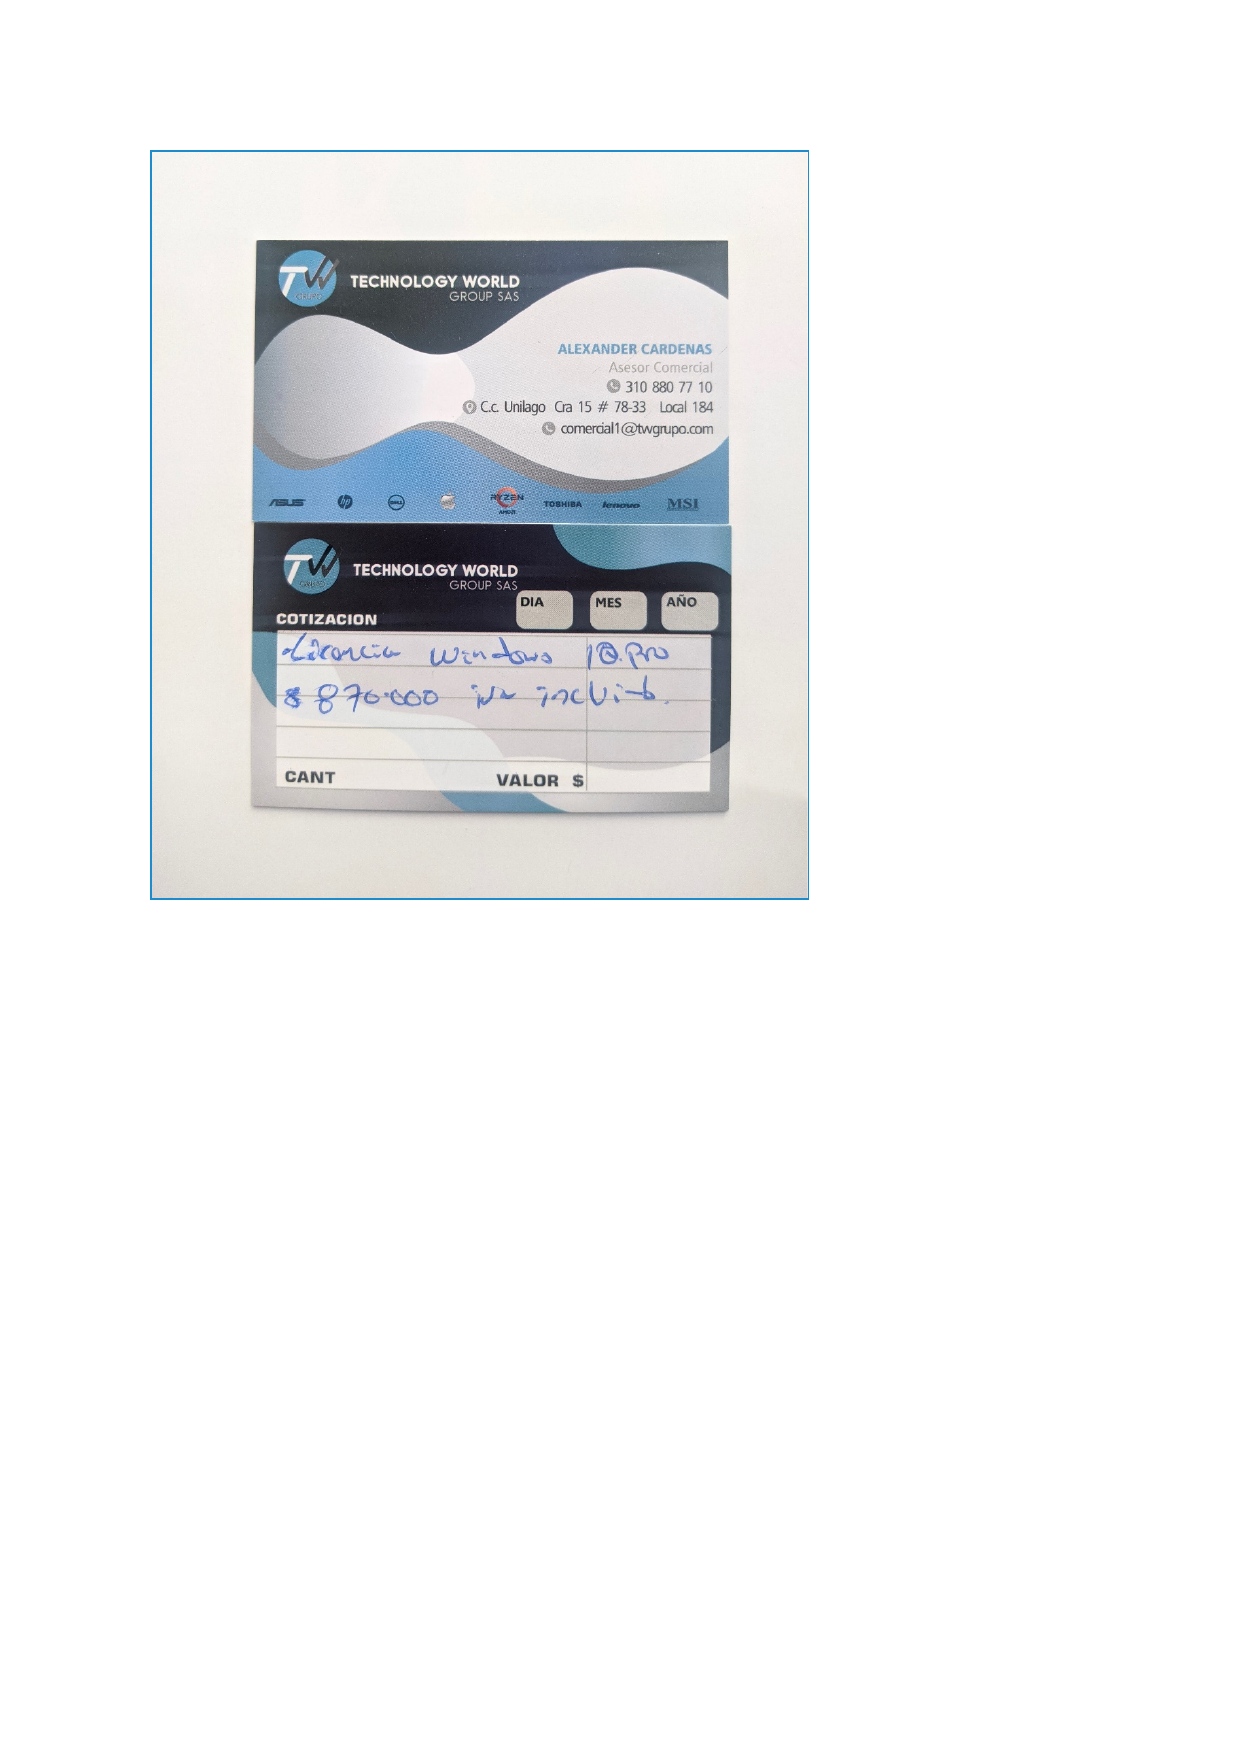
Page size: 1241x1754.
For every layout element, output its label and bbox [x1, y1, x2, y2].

picture [152, 152, 808, 898]
